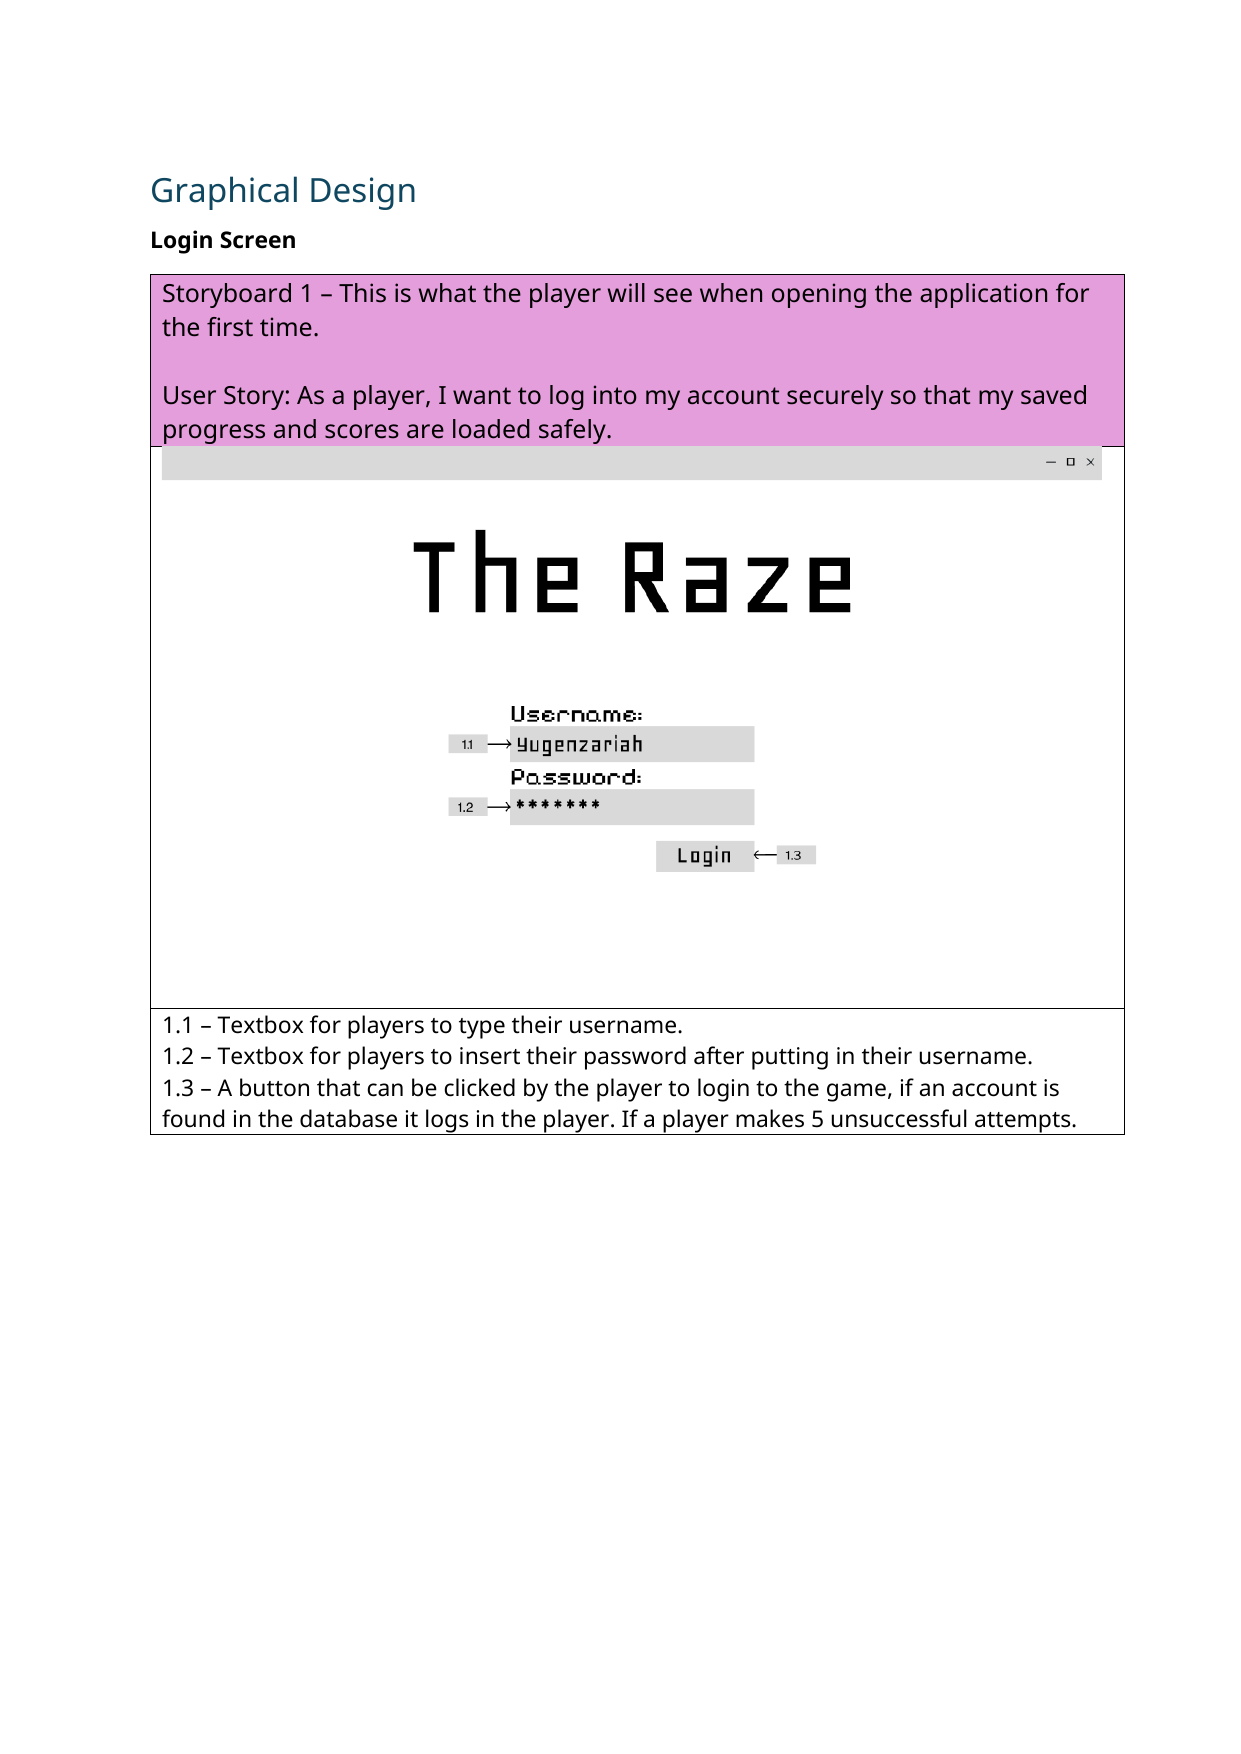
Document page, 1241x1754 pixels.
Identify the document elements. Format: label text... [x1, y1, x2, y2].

text Login Screen [150, 224, 1090, 255]
subtitle Graphical Design [150, 167, 1090, 212]
table_cell [151, 447, 161, 1008]
table_cell [1102, 447, 1124, 1008]
table_header Storyboard 1 – This is what the player will see when opening the application for the first time. User Story: As a player, I want to log into my account securely so that my saved progress and scores are loaded safely. [151, 275, 1124, 446]
table_cell 1.1 – Textbox for players to type their username. 1.2 – Textbox for players to insert their password after putting in their username. 1.3 – A button that can be clicked by the player to login to the game, if an account is found in the database it logs in the player. If a player makes 5 unsuccessful attempts. [151, 1009, 1124, 1134]
picture [161, 446, 1102, 1008]
